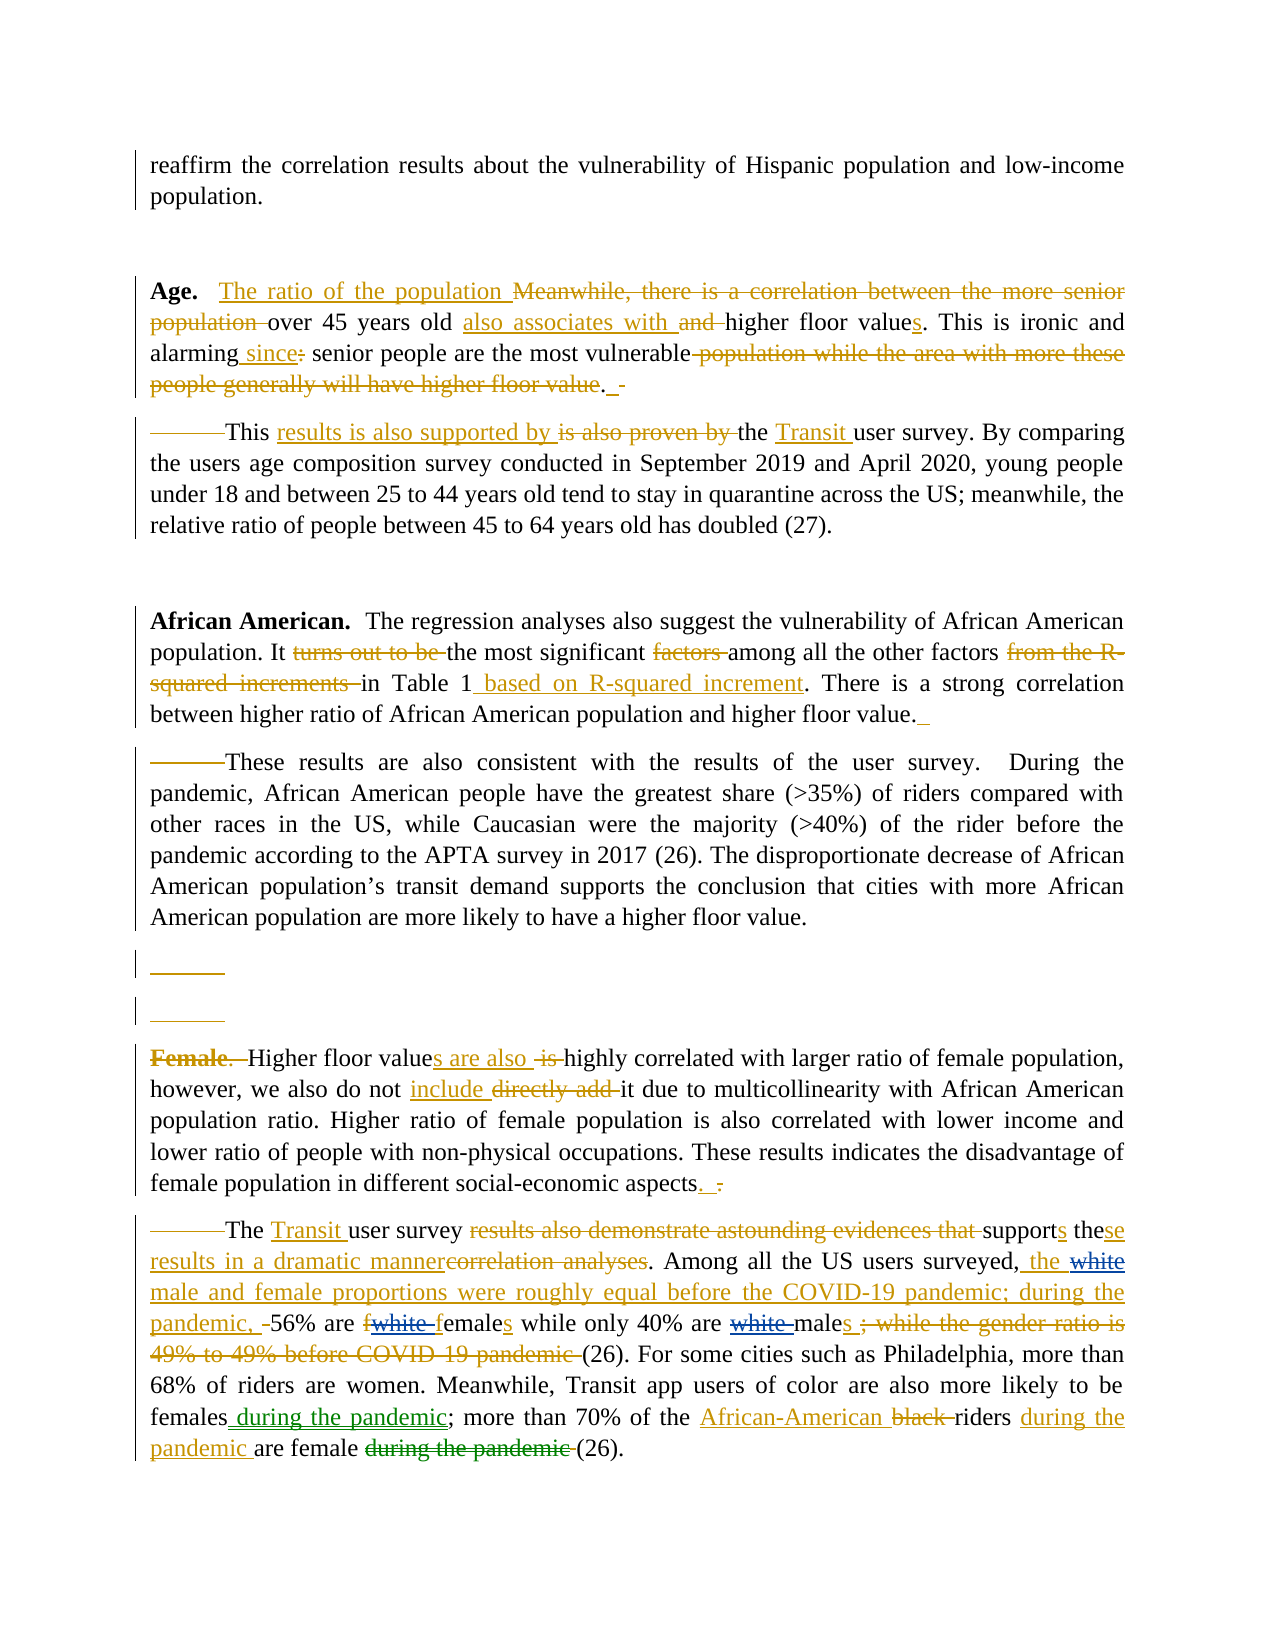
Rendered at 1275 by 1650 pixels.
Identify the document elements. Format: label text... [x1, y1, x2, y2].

text African American. The regression analyses also suggest the vulnerability of African American population. It the most significant among all the other factors in Table 1. There is a strong correlation between higher ratio of African American population and higher floor value. [150, 606, 1125, 728]
text The user survey support the . Among all the US users surveyed,56% are emale while only 40% are male(26). For some cities such as Philadelphia, more than 68% of riders are women. Meanwhile, Transit app users of color are also more likely to be females; more than 70% of the riders are female (26). [150, 1304, 1125, 1461]
text The user survey support the . Among all the US users surveyed,56% are emale while only 40% are male(26). For some cities such as Philadelphia, more than 68% of riders are women. Meanwhile, Transit app users of color are also more likely to be females; more than 70% of the riders are female (26). [150, 1215, 1125, 1302]
text Age. over 45 years old higher floor value. This is ironic and alarming senior people are the most vulnerable. [150, 276, 1125, 398]
text These results are also consistent with the results of the user survey. During the pandemic, African American people have the greatest share (>35%) of riders compared with other races in the US, while Caucasian were the majority (>40%) of the rider before the pandemic according to the APTA survey in 2017 (26). The disproportionate decrease of African American population’s transit demand supports the conclusion that cities with more African American population are more likely to have a higher floor value. [150, 747, 1125, 931]
text Higher floor valuehighly correlated with larger ratio of female population, however, we also do not it due to multicollinearity with African American population ratio. Higher ratio of female population is also correlated with lower income and lower ratio of people with non-physical occupations. These results indicates the disadvantage of female population in different social-economic aspects [150, 1043, 1125, 1196]
text This the user survey. By comparing the users age composition survey conducted in September 2019 and April 2020, young people under 18 and between 25 to 44 years old tend to stay in quarantine across the US; meanwhile, the relative ratio of people between 45 to 64 years old has doubled (27). [150, 417, 1125, 539]
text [150, 150, 1125, 210]
